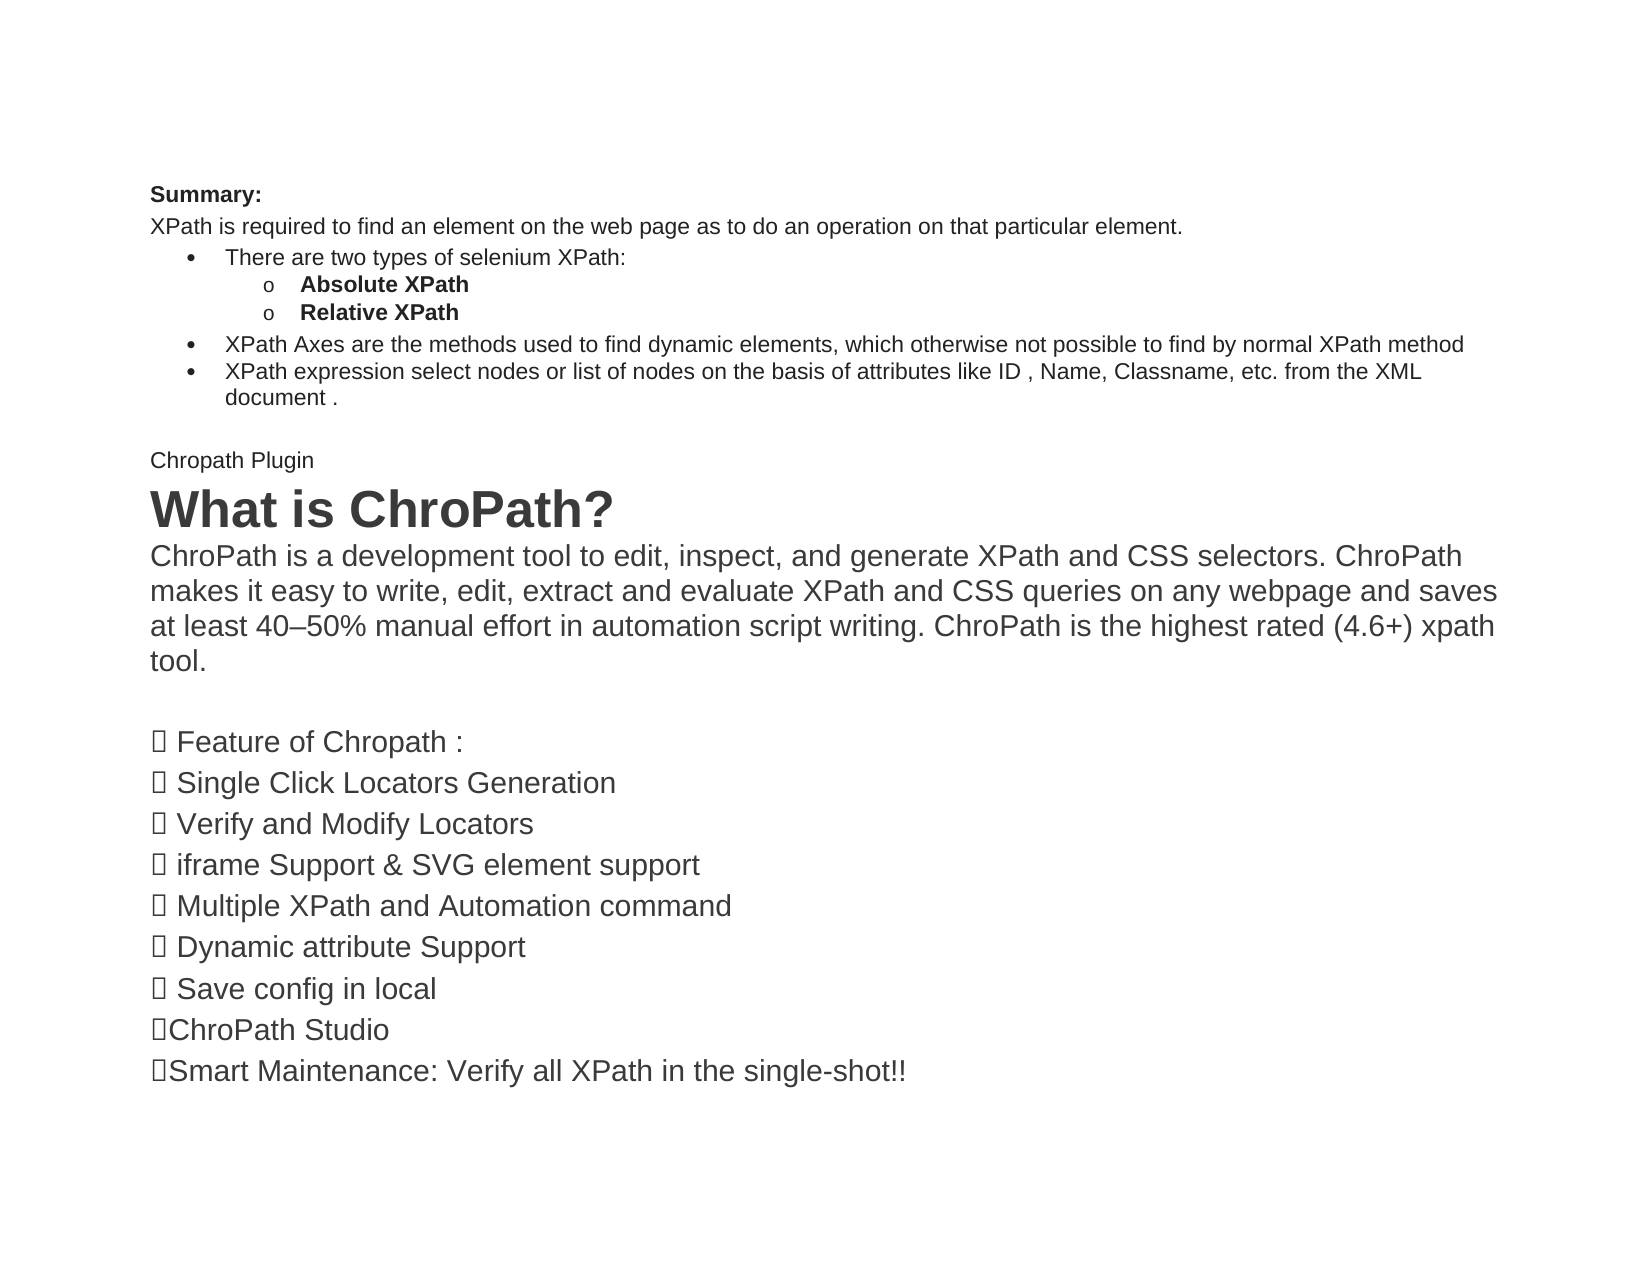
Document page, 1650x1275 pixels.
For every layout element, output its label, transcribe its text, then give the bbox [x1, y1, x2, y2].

text ChroPath is a development tool to edit, inspect, and generate XPath and CSS selectors. ChroPath makes it easy to write, edit, extract and evaluate XPath and CSS queries on any webpage and saves at least 40–50% manual effort in automation script writing. ChroPath is the highest rated (4.6+) xpath tool. [150, 538, 1500, 677]
text XPath is required to find an element on the web page as to do an operation on that particular element. [150, 213, 1500, 239]
list XPath Axes are the methods used to find dynamic elements, which otherwise not possible to find by normal XPath method [187, 331, 1500, 358]
list Relative XPath [262, 298, 1500, 326]
list There are two types of selenium XPath: [187, 244, 1500, 271]
list XPath expression select nodes or list of nodes on the basis of attributes like ID , Name, Classname, etc. from the XML document . [187, 358, 1500, 410]
subtitle What is ChroPath? [150, 478, 1500, 538]
text Summary: [150, 181, 1500, 208]
text ✅ Feature of Chropath : ✅ Single Click Locators Generation ✅ Verify and Modify Locators ✅ iframe Support & SVG element support ✅ Multiple XPath and Automation command ✅ Dynamic attribute Support ✅ Save config in local ✅ChroPath Studio ✅Smart Maintenance: Verify all XPath in the single-shot!! [150, 720, 1500, 1090]
text Chropath Plugin [150, 447, 1500, 473]
list Absolute XPath [262, 271, 1500, 298]
